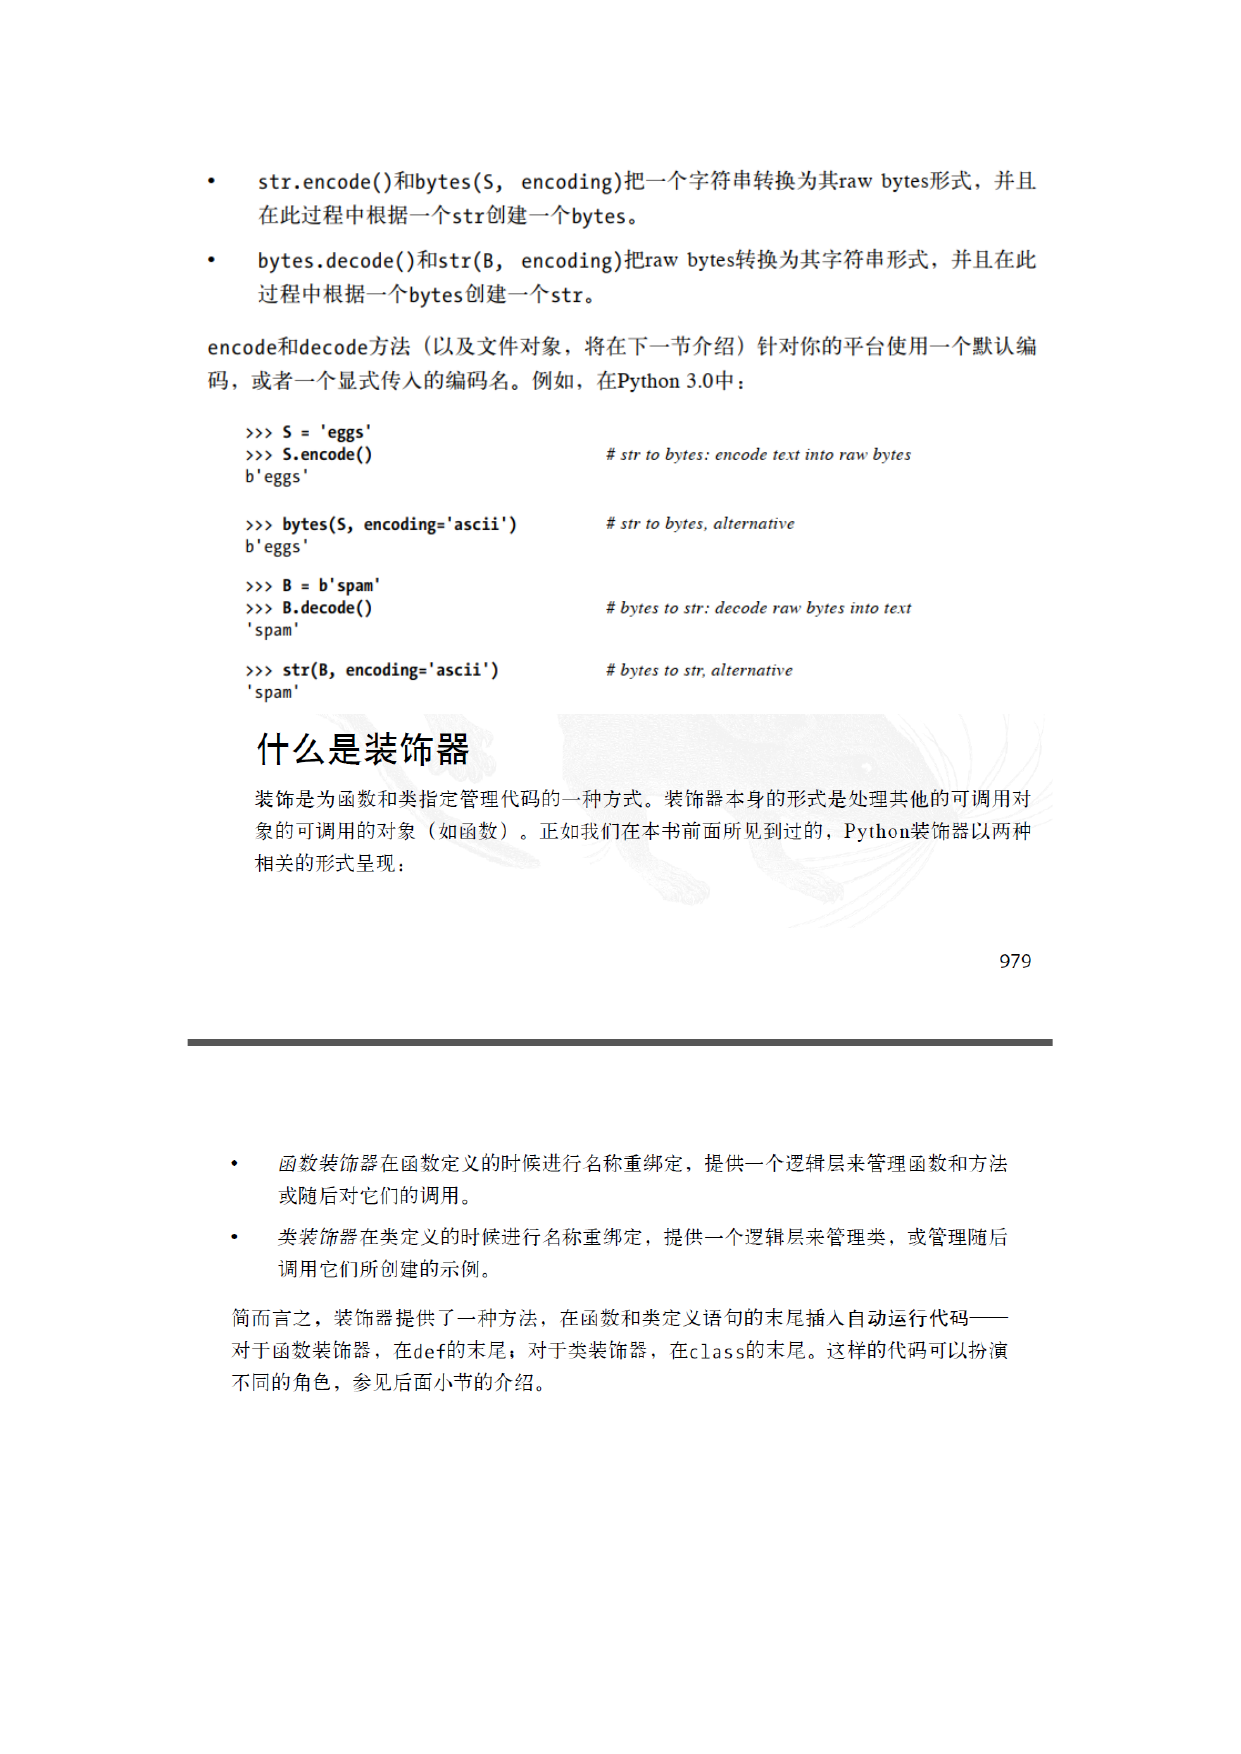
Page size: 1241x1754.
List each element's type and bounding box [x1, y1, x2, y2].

picture [187, 714, 1053, 1401]
picture [187, 162, 1053, 709]
